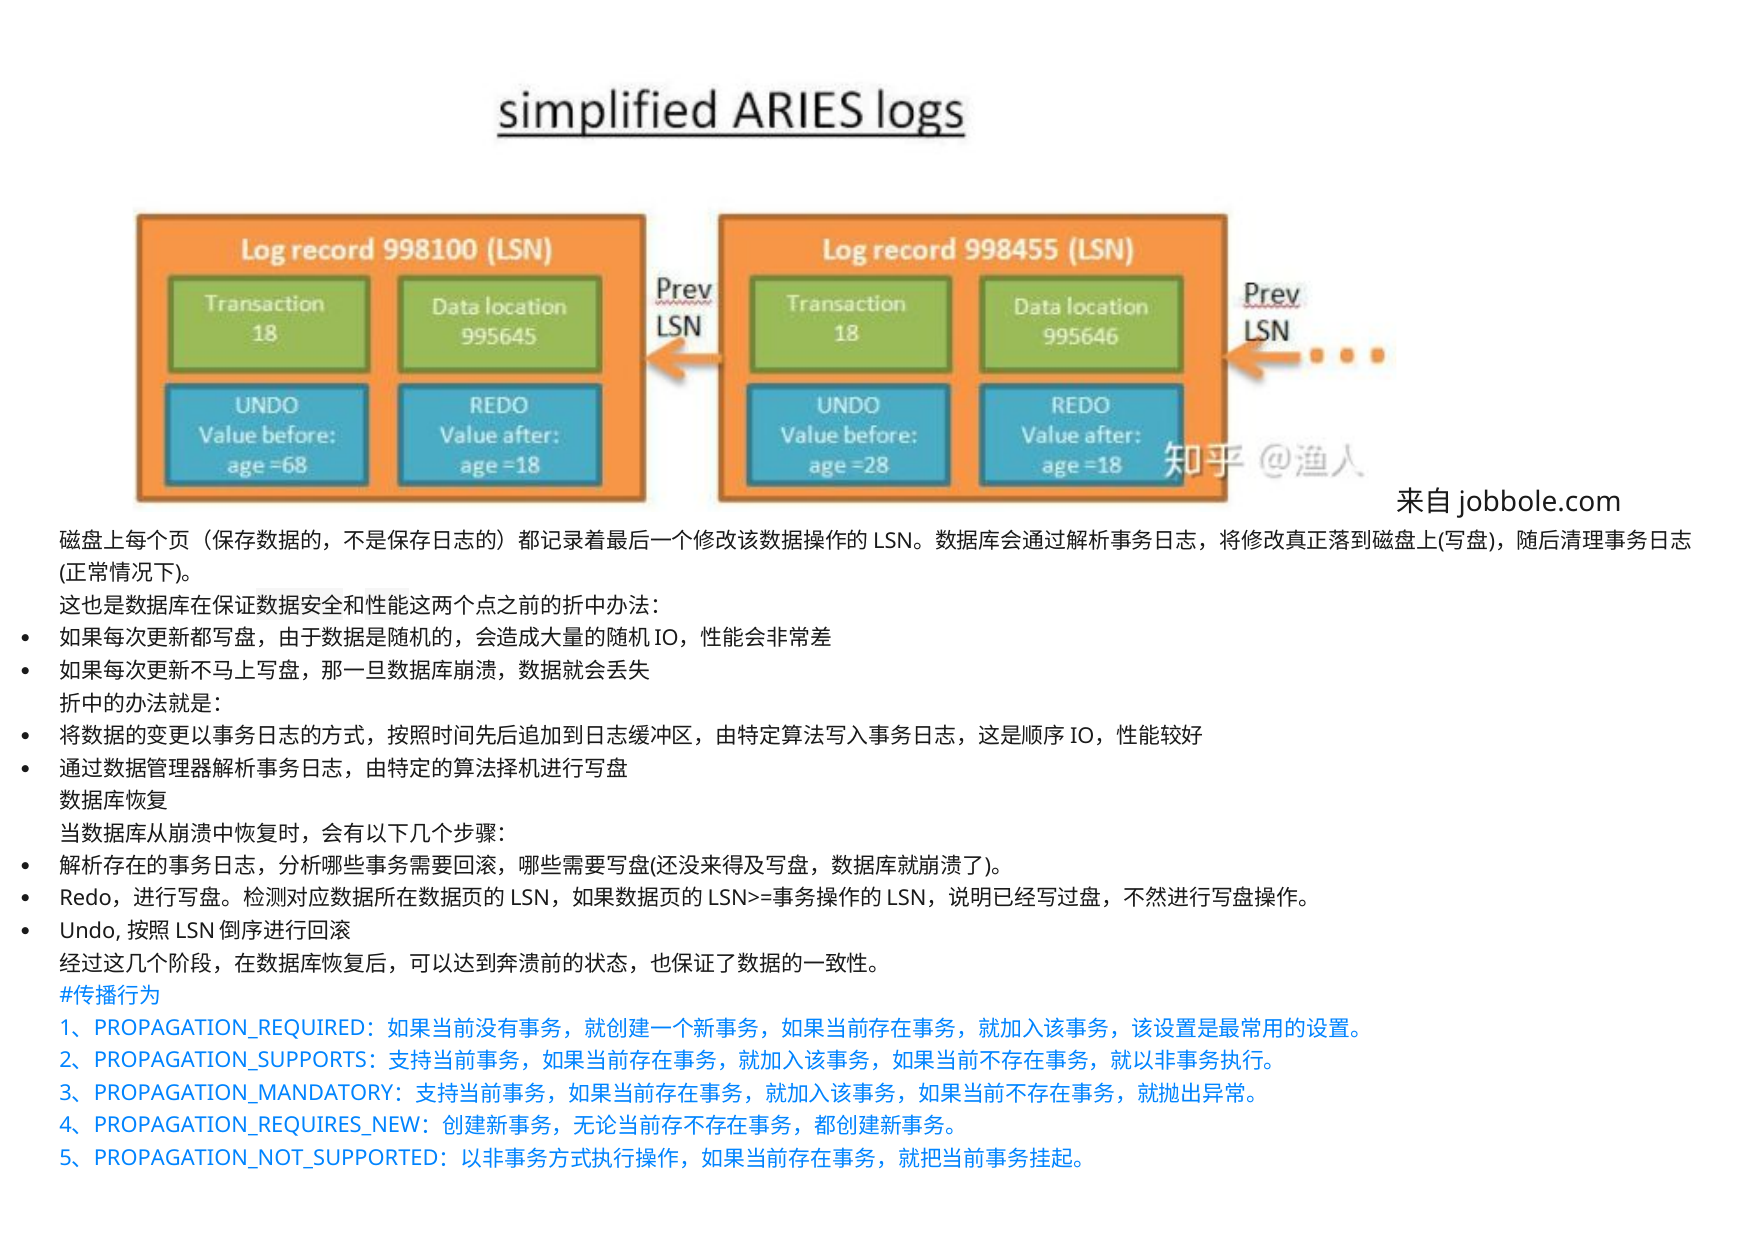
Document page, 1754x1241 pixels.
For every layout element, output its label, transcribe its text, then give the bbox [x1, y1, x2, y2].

text 数据库恢复 [59, 783, 1695, 815]
list Redo，进行写盘。检测对应数据所在数据页的LSN，如果数据页的LSN>=事务操作的LSN，说明已经写过盘，不然进行写盘操作。 [22, 880, 1695, 913]
text 2、PROPAGATION_SUPPORTS：支持当前事务，如果当前存在事务，就加入该事务，如果当前不存在事务，就以非事务执行。 [59, 1043, 1695, 1075]
text 折中的办法就是： [59, 685, 1695, 718]
text #传播行为 [59, 978, 1695, 1010]
list 通过数据管理器解析事务日志，由特定的算法择机进行写盘 [22, 750, 1695, 783]
text 磁盘上每个页（保存数据的，不是保存日志的）都记录着最后一个修改该数据操作的LSN。数据库会通过解析事务日志，将修改真正落到磁盘上(写盘)，随后清理事务日志(正常情况下)。 [59, 523, 1695, 588]
list Undo, 按照LSN倒序进行回滚 [22, 913, 1695, 945]
list 如果每次更新都写盘，由于数据是随机的，会造成大量的随机IO，性能会非常差 [22, 620, 1695, 653]
text 5、PROPAGATION_NOT_SUPPORTED：以非事务方式执行操作，如果当前存在事务，就把当前事务挂起。 [59, 1140, 1695, 1173]
list 将数据的变更以事务日志的方式，按照时间先后追加到日志缓冲区，由特定算法写入事务日志，这是顺序IO，性能较好 [22, 718, 1695, 750]
text 当数据库从崩溃中恢复时，会有以下几个步骤： [59, 815, 1695, 848]
text 4、PROPAGATION_REQUIRES_NEW：创建新事务，无论当前存不存在事务，都创建新事务。 [59, 1108, 1695, 1140]
list 如果每次更新不马上写盘，那一旦数据库崩溃，数据就会丢失 [22, 653, 1695, 685]
text 这也是数据库在保证数据安全和性能这两个点之前的折中办法： [409, 588, 1695, 620]
text 1、PROPAGATION_REQUIRED：如果当前没有事务，就创建一个新事务，如果当前存在事务，就加入该事务，该设置是最常用的设置。 [59, 1010, 1695, 1043]
text 经过这几个阶段，在数据库恢复后，可以达到奔溃前的状态，也保证了数据的一致性。 [59, 945, 1695, 978]
text 这也是数据库在保证数据安全和性能这两个点之前的折中办法： [59, 588, 256, 620]
text 3、PROPAGATION_MANDATORY：支持当前事务，如果当前存在事务，就加入该事务，如果当前不存在事务，就抛出异常。 [59, 1075, 1695, 1108]
list 解析存在的事务日志，分析哪些事务需要回滚，哪些需要写盘(还没来得及写盘，数据库就崩溃了)。 [22, 848, 1695, 880]
picture [132, 70, 1397, 512]
